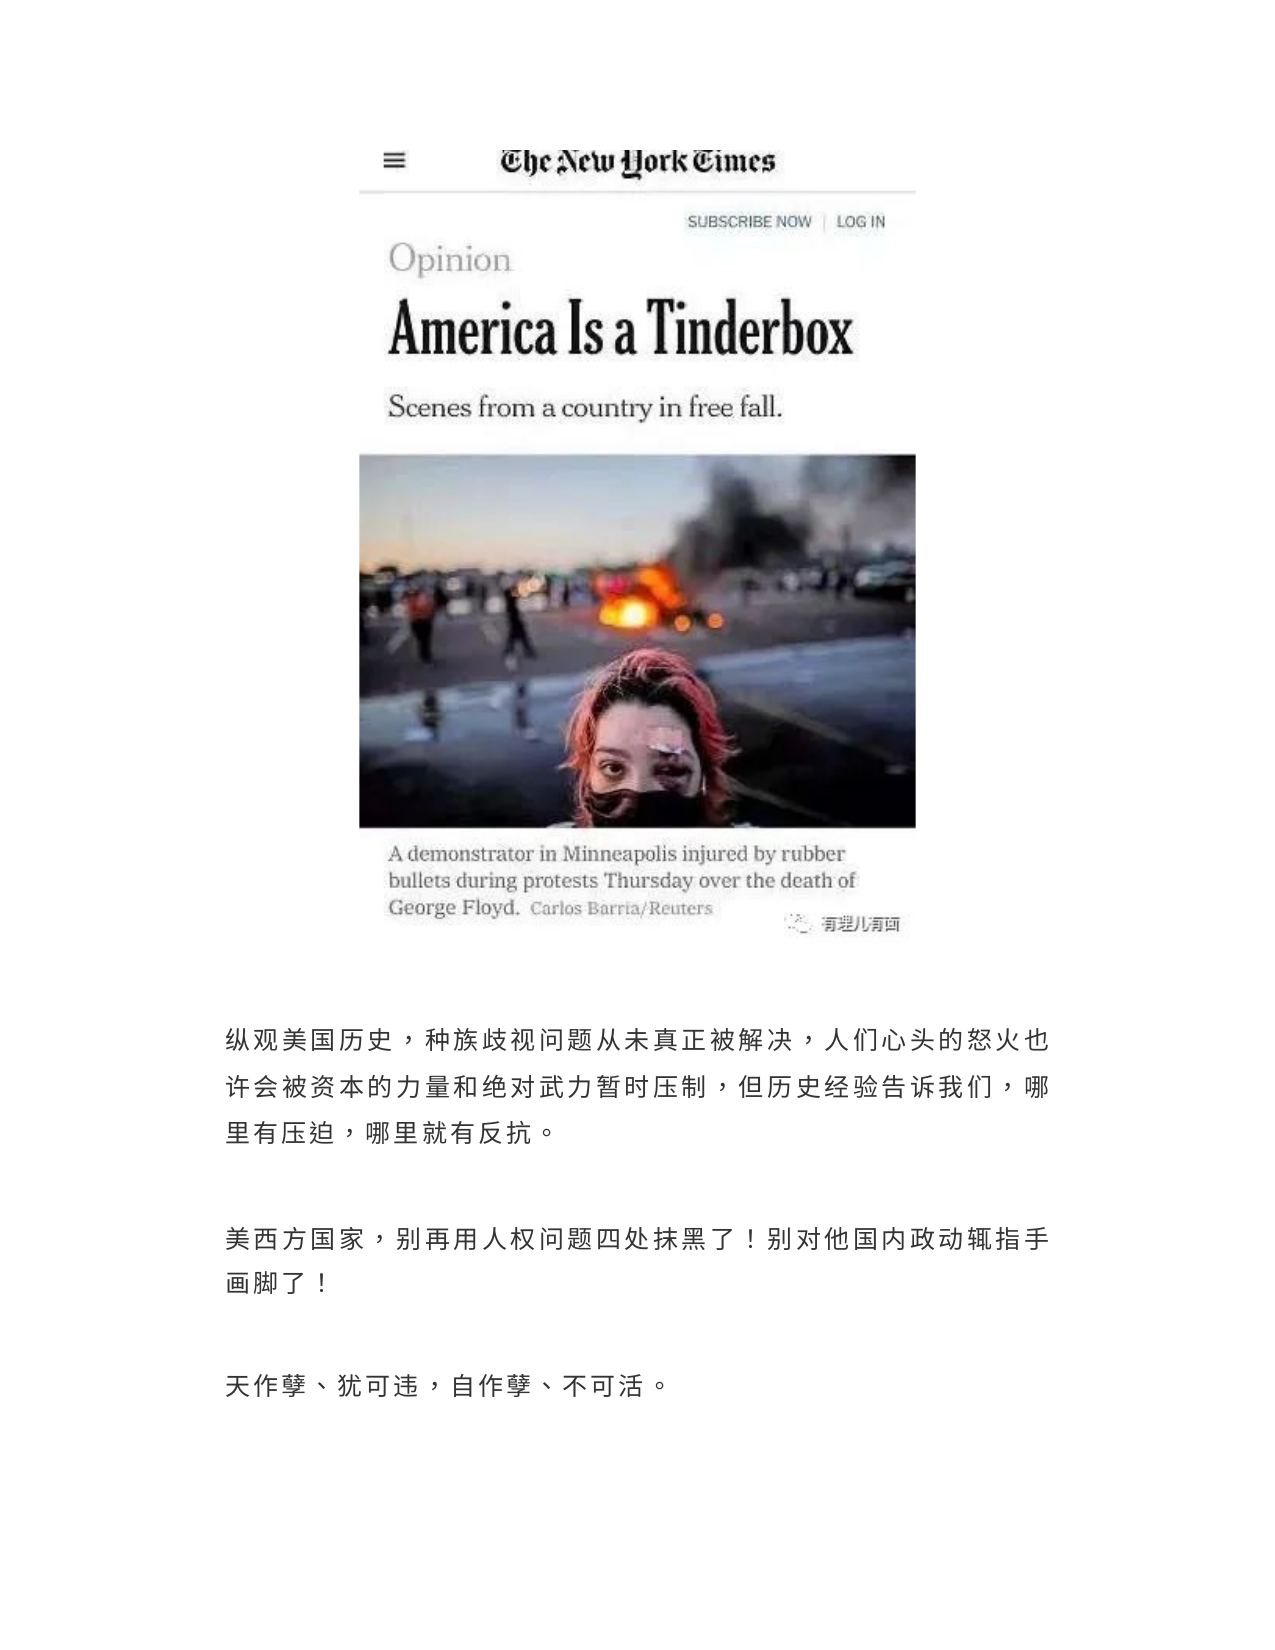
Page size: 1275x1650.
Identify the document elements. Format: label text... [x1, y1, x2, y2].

picture [359, 150, 916, 949]
text 纵观美国历史，种族歧视问题从未真正被解决，人们心头的怒火也许会被资本的力量和绝对武力暂时压制，但历史经验告诉我们，哪里有压迫，哪里就有反抗。 [225, 1011, 1050, 1150]
text 美西方国家，别再用人权问题四处抹黑了！别对他国内政动辄指手画脚了！ [225, 1212, 1050, 1299]
text 天作孽、犹可违，自作孽、不可活。 [225, 1359, 1050, 1403]
